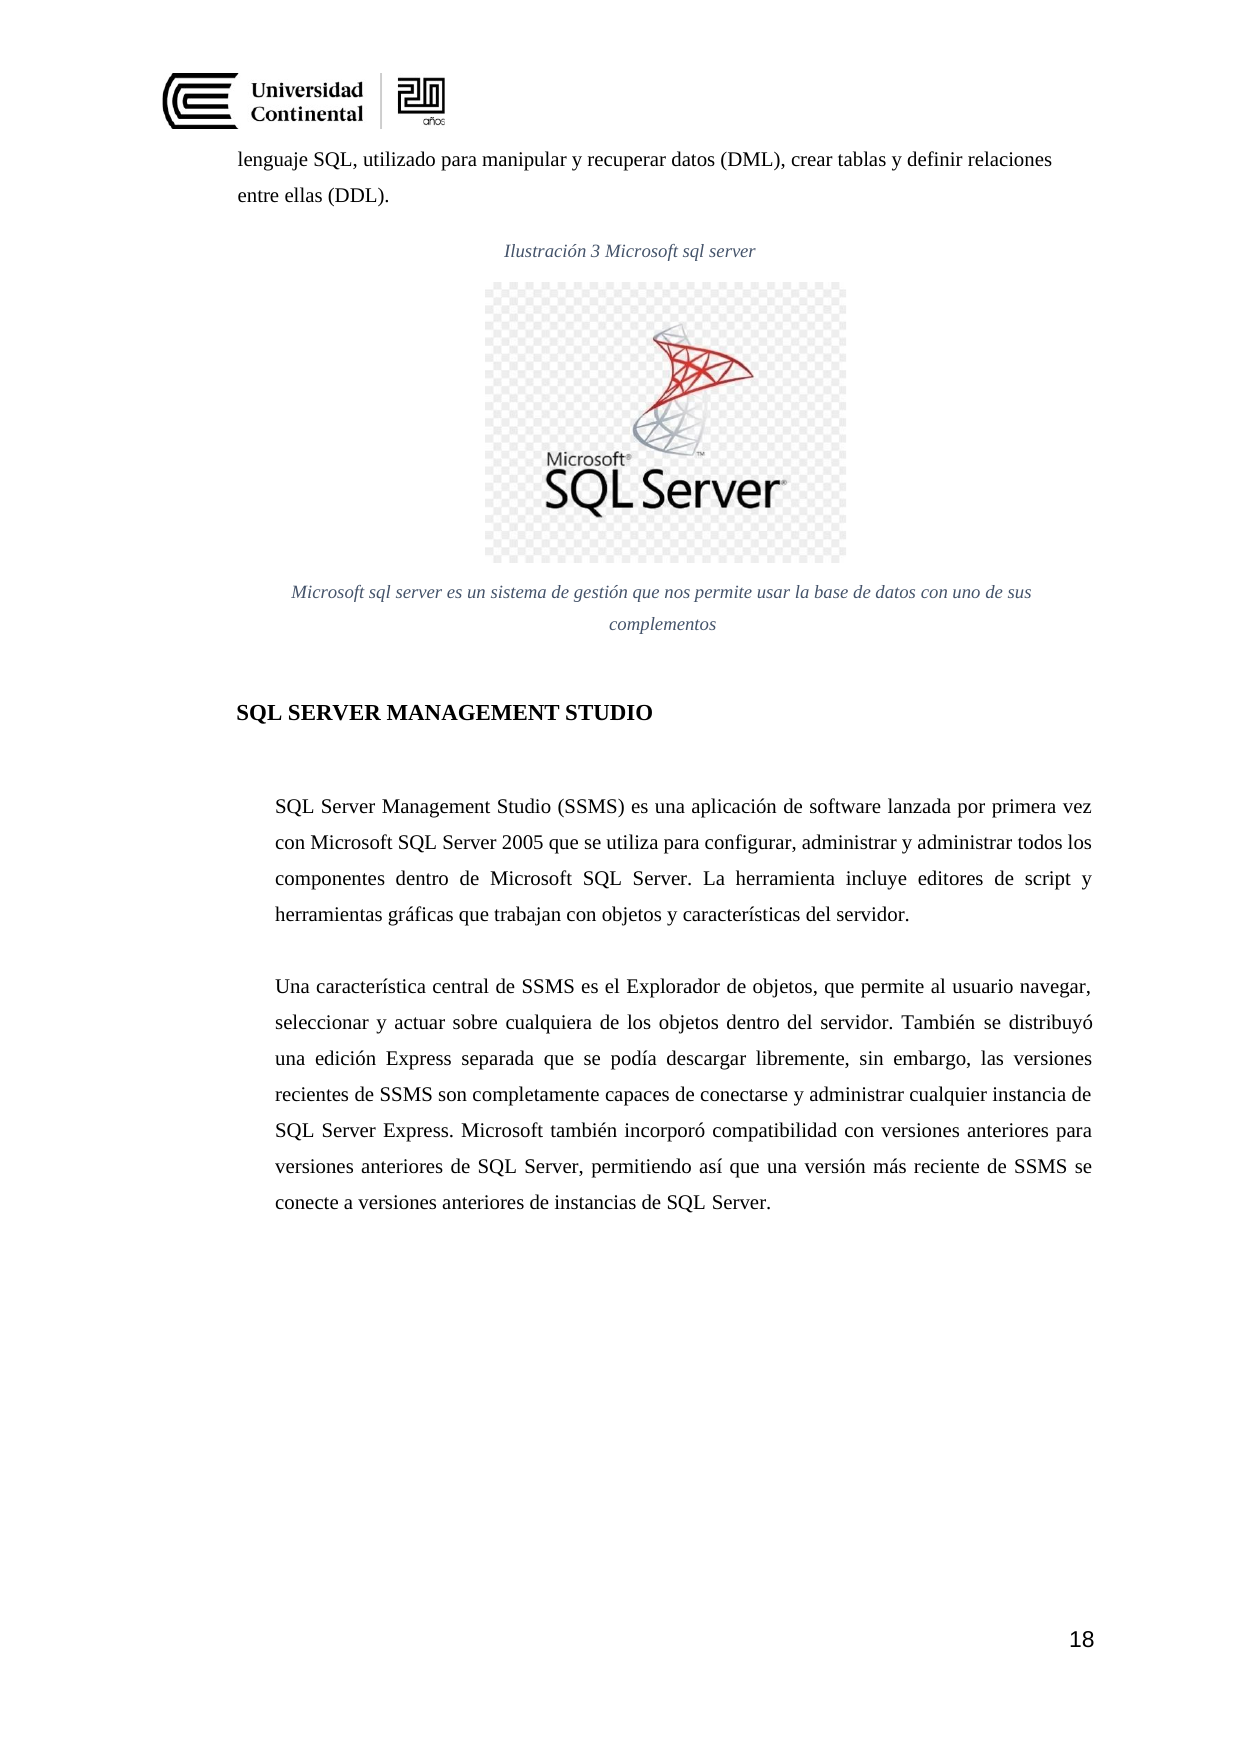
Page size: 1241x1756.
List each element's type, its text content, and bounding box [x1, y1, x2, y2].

text Una característica central de SSMS es el Explorador de objetos, que permite al usuario navegar, seleccionar y actuar sobre cualquiera de los objetos dentro del servidor. También se distribuyó una edición Express separada que se podía descargar libremente, sin embargo, las versiones recientes de SSMS son completamente capaces de conectarse y administrar cualquier instancia de SQL Server Express. Microsoft también incorporó compatibilidad con versiones anteriores para versiones anteriores de SQL Server, permitiendo así que una versión más reciente de SSMS se conecte a versiones anteriores de instancias de SQL Server. [275, 974, 1093, 1214]
picture [162, 73, 445, 129]
text Ilustración 3 Microsoft sql server [504, 240, 1228, 261]
text lenguaje SQL, utilizado para manipular y recuperar datos (DML), crear tablas y definir relaciones entre ellas (DDL). [237, 147, 1077, 207]
picture [485, 282, 847, 563]
text SQL SERVER MANAGEMENT STUDIO [236, 699, 1228, 725]
text SQL Server Management Studio (SSMS) es una aplicación de software lanzada por primera vez con Microsoft SQL Server 2005 que se utiliza para configurar, administrar y administrar todos los componentes dentro de Microsoft SQL Server. La herramienta incluye editores de script y herramientas gráficas que trabajan con objetos y características del servidor. [275, 794, 1093, 926]
